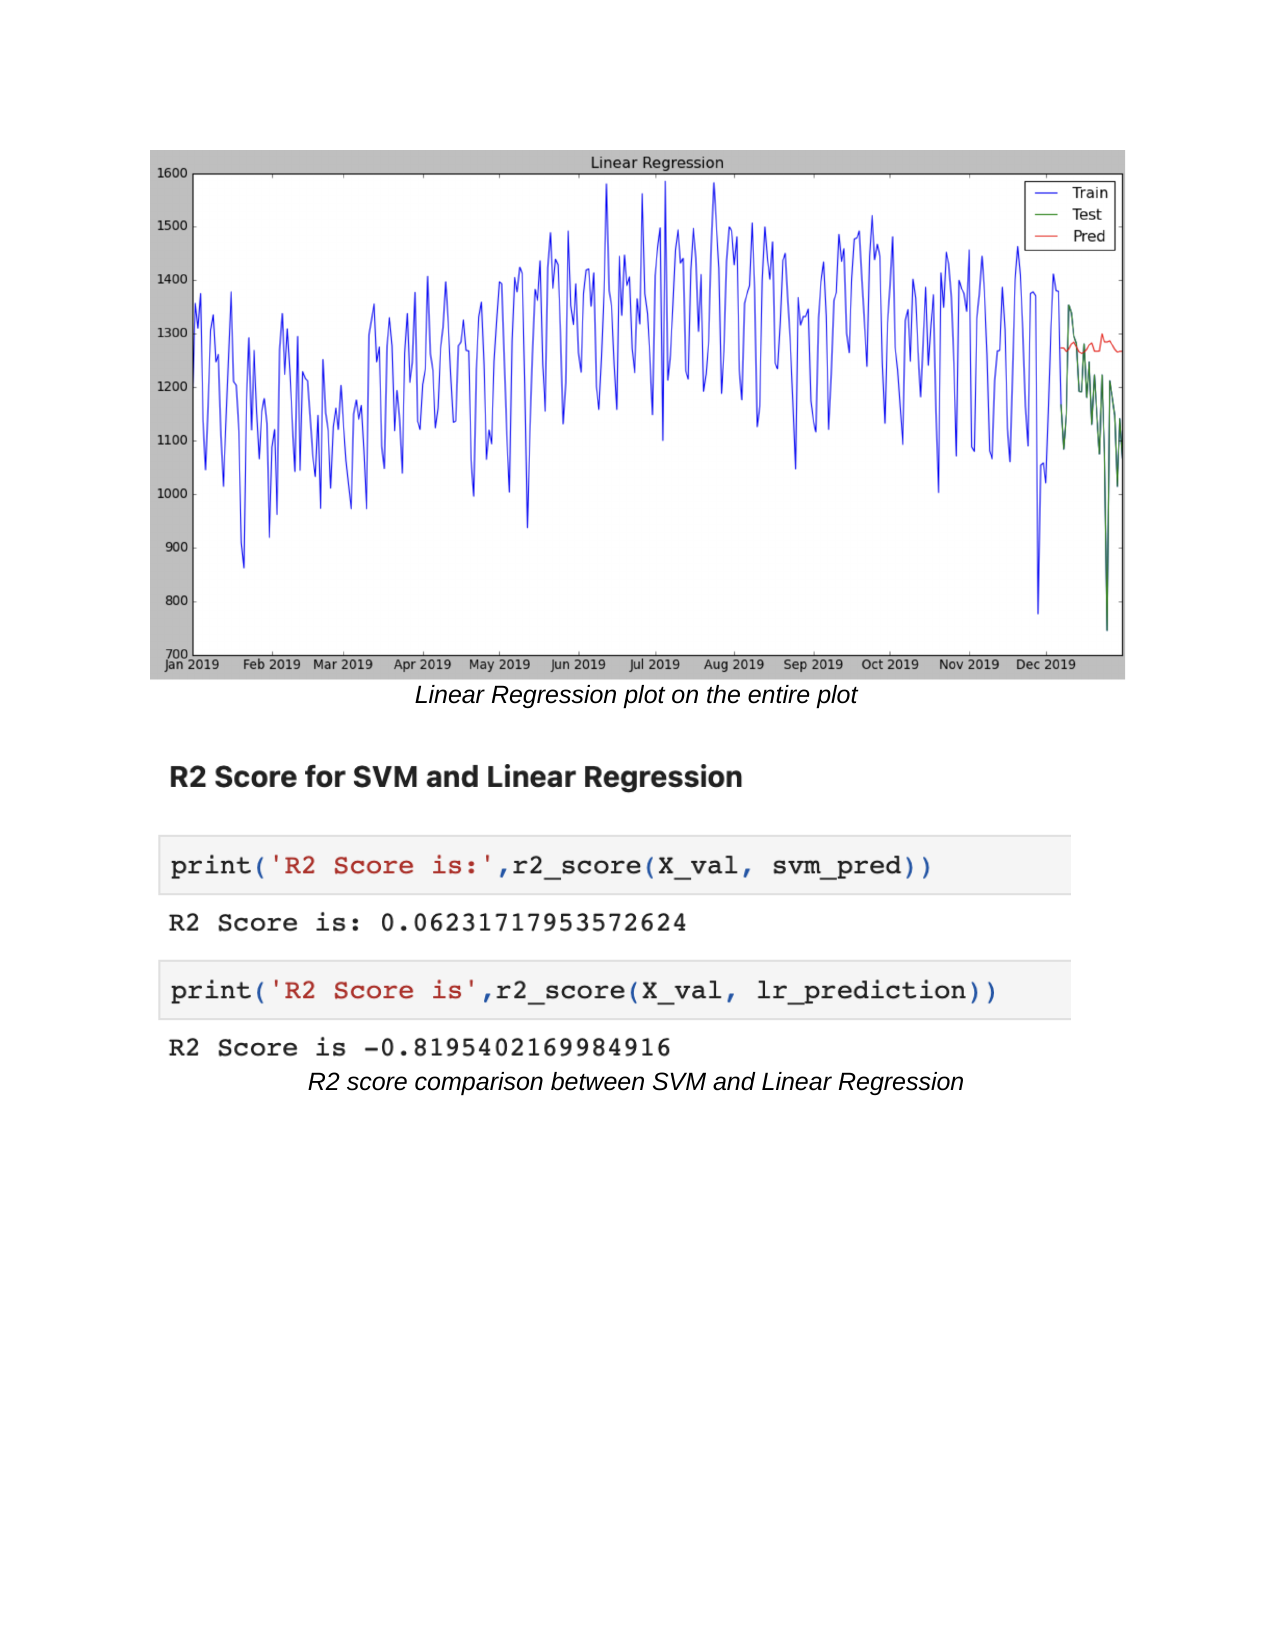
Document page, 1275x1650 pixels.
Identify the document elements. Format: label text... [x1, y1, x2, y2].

text R2 score comparison between SVM and Linear Regression [150, 1067, 1125, 1096]
picture [150, 150, 1125, 681]
text Linear Regression plot on the entire plot [150, 681, 1125, 709]
picture [150, 737, 1071, 1067]
